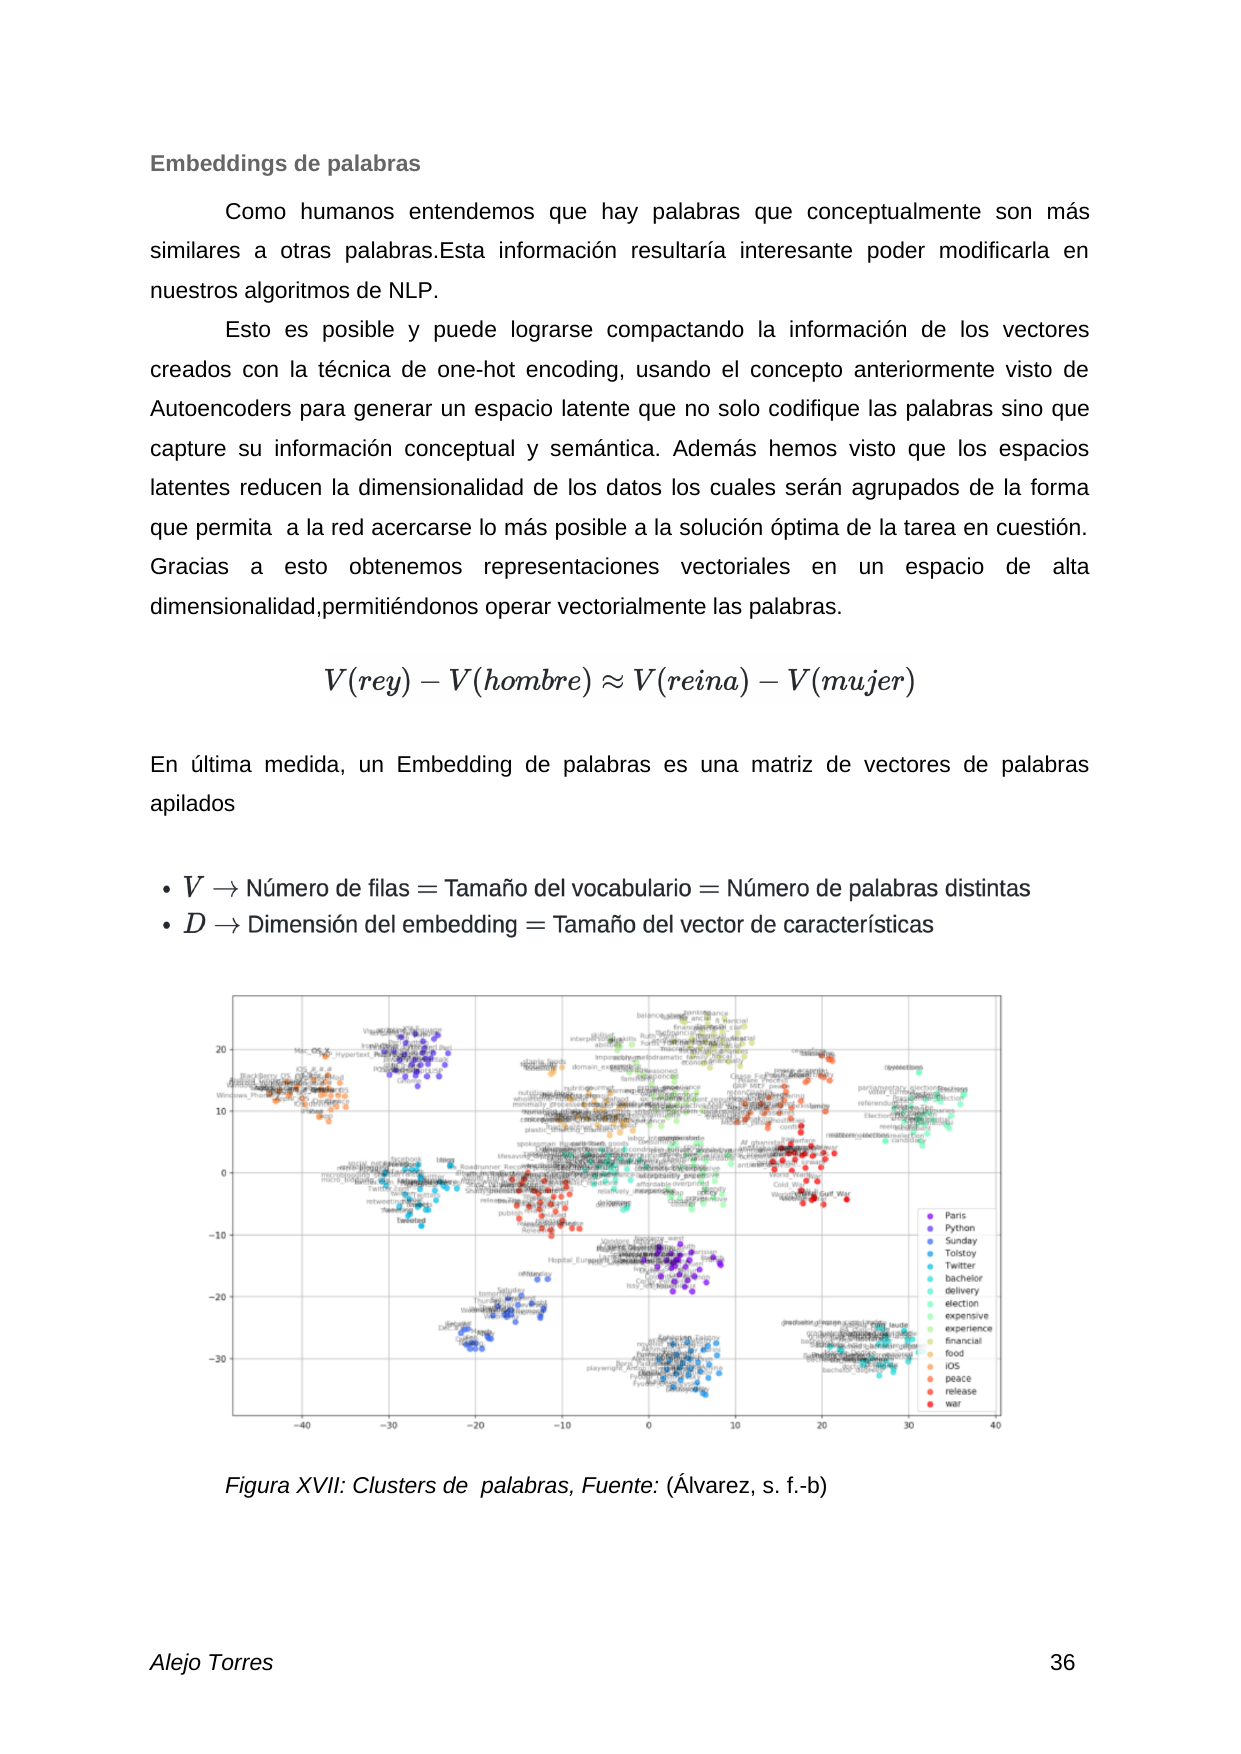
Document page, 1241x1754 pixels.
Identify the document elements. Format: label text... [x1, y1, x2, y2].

text Esto es posible y puede lograrse compactando la información de los vectores creados con la técnica de one-hot encoding, usando el concepto anteriormente visto de Autoencoders para generar un espacio latente que no solo codifique las palabras sino que capture su información conceptual y semántica. Además hemos visto que los espacios latentes reducen la dimensionalidad de los datos los cuales serán agrupados de la forma que permita a la red acercarse lo más posible a la solución óptima de la tarea en cuestión. Gracias a esto obtenemos representaciones vectoriales en un espacio de alta dimensionalidad,permitiéndonos operar vectorialmente las palabras. [150, 316, 1090, 619]
text En última medida, un Embedding de palabras es una matriz de vectores de palabras apilados [150, 751, 1090, 816]
subtitle Embeddings de palabras [150, 150, 1090, 176]
picture [321, 651, 918, 710]
picture [150, 868, 1053, 946]
text Figura XVII: Clusters de palabras, Fuente: (Álvarez, s. f.-b) [150, 1472, 1090, 1498]
picture [204, 976, 1035, 1462]
text Como humanos entendemos que hay palabras que conceptualmente son más similares a otras palabras.Esta información resultaría interesante poder modificarla en nuestros algoritmos de NLP. [150, 198, 1090, 303]
